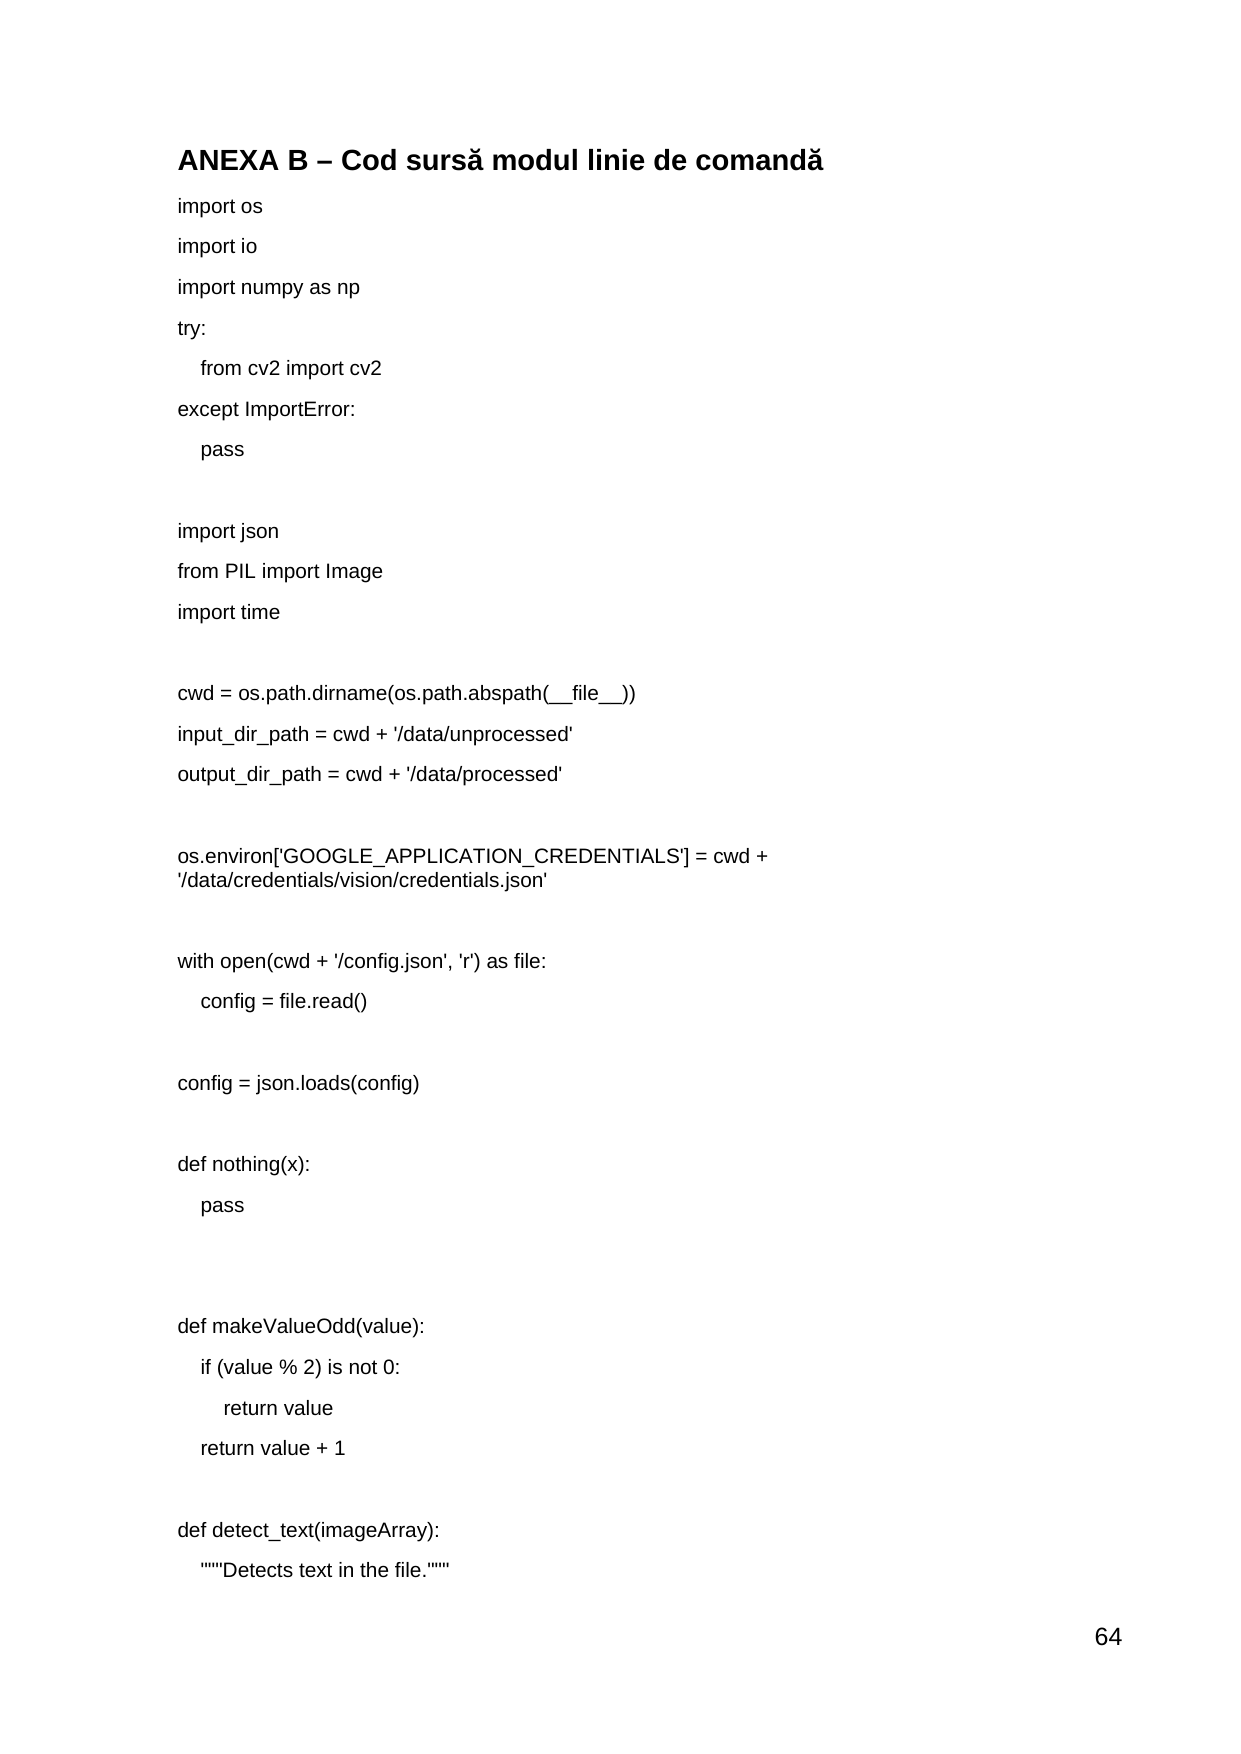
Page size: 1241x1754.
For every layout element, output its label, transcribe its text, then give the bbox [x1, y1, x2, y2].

text from cv2 import cv2 [177, 356, 1122, 380]
text try: [177, 315, 1122, 339]
text input_dir_path = cwd + '/data/unprocessed' [177, 722, 1122, 746]
text import json [177, 518, 1122, 542]
text return value + 1 [177, 1436, 1122, 1460]
text with open(cwd + '/config.json', 'r') as file: [177, 949, 1122, 973]
text except ImportError: [177, 397, 1122, 421]
text import os [177, 193, 1122, 217]
text import numpy as np [177, 275, 1122, 299]
text def nothing(x): [177, 1152, 1122, 1176]
text import io [177, 234, 1122, 258]
text import time [177, 600, 1122, 624]
text output_dir_path = cwd + '/data/processed' [177, 762, 1122, 786]
text pass [177, 437, 1122, 461]
text config = json.loads(config) [177, 1071, 1122, 1094]
text config = file.read() [177, 989, 1122, 1013]
text """Detects text in the file.""" [177, 1558, 1122, 1582]
text return value [177, 1396, 1122, 1419]
text cwd = os.path.dirname(os.path.abspath(__file__)) [177, 681, 1122, 705]
subtitle ANEXA B – Cod sursă modul linie de comandă [177, 143, 1122, 177]
text if (value % 2) is not 0: [177, 1355, 1122, 1379]
text def detect_text(imageArray): [177, 1517, 1122, 1541]
text os.environ['GOOGLE_APPLICATION_CREDENTIALS'] = cwd + '/data/credentials/vision/credentials.json' [177, 843, 1122, 891]
text pass [177, 1192, 1122, 1216]
text from PIL import Image [177, 559, 1122, 583]
text def makeValueOdd(value): [177, 1314, 1122, 1338]
